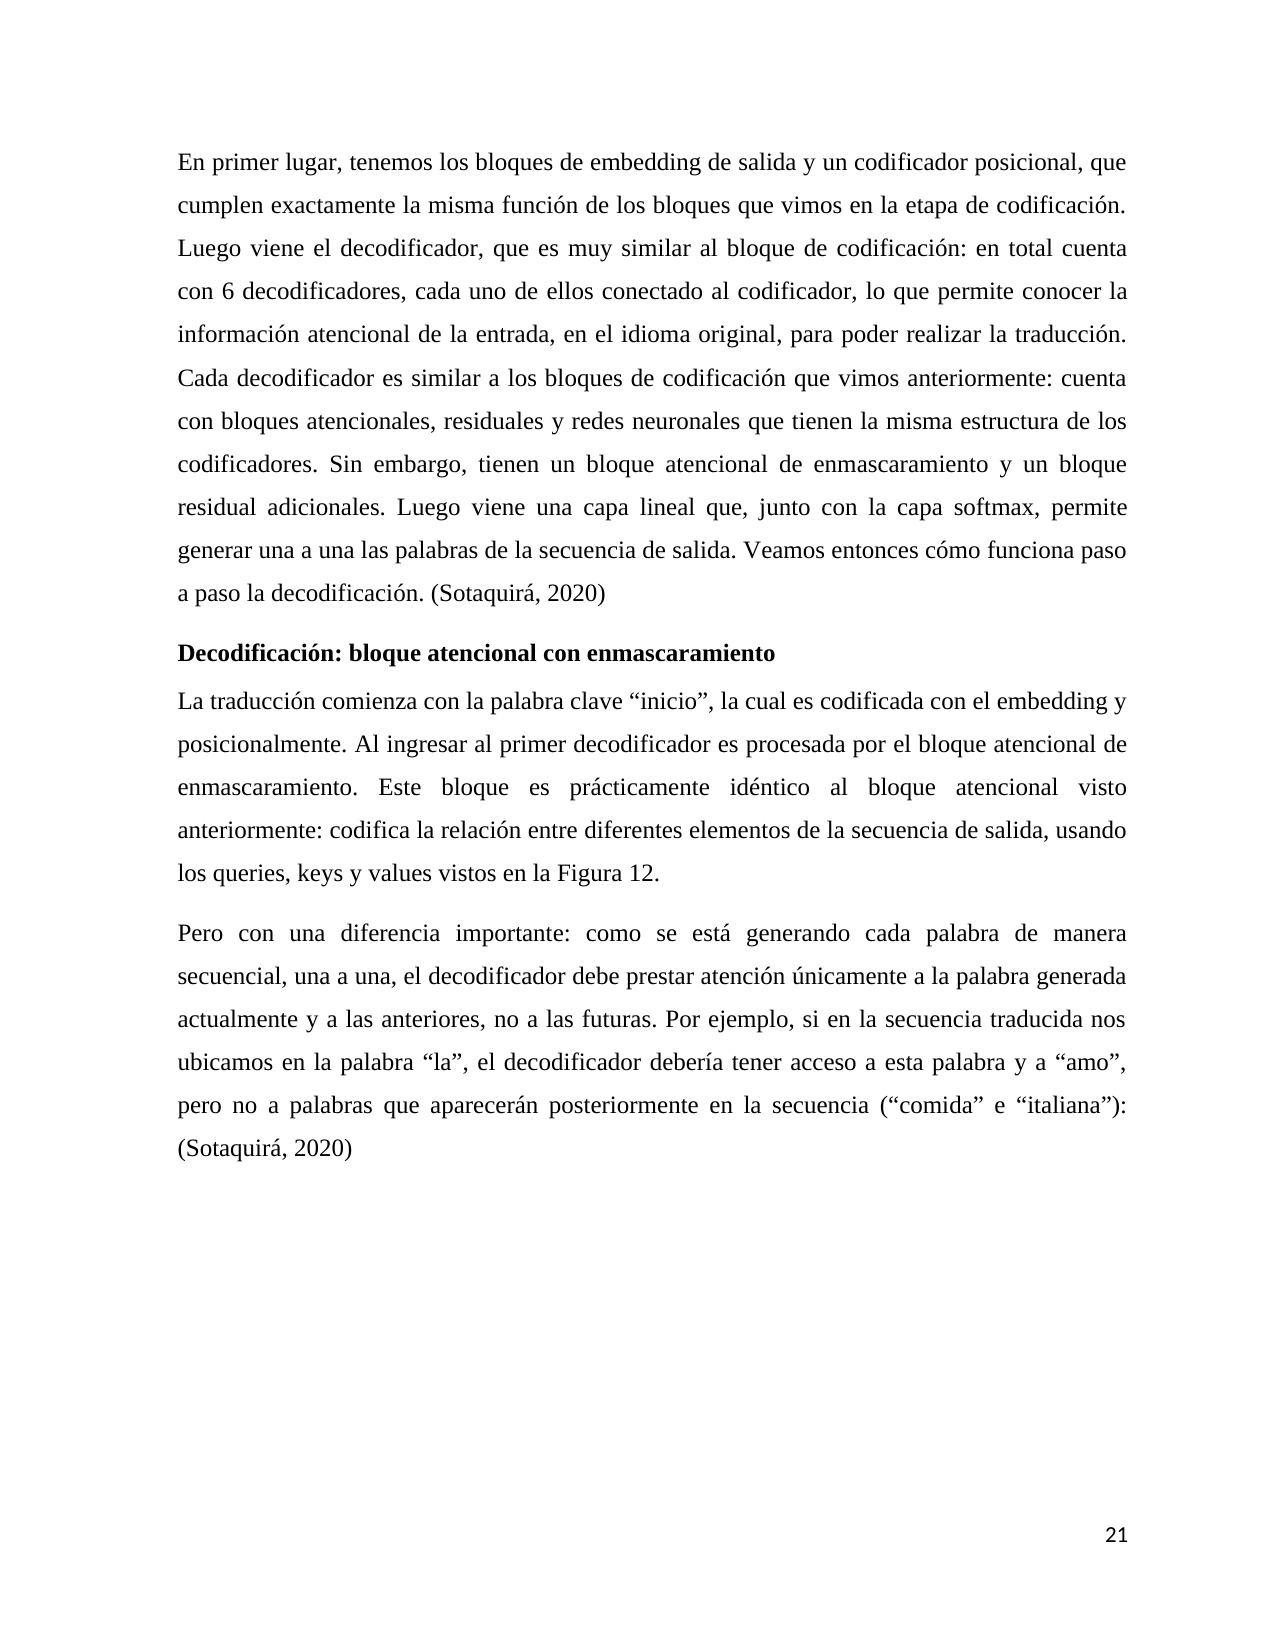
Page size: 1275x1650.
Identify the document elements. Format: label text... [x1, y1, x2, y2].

subtitle Decodificación: bloque atencional con enmascaramiento [177, 638, 1128, 667]
text En primer lugar, tenemos los bloques de embedding de salida y un codificador posicional, que cumplen exactamente la misma función de los bloques que vimos en la etapa de codificación. Luego viene el decodificador, que es muy similar al bloque de codificación: en total cuenta con 6 decodificadores, cada uno de ellos conectado al codificador, lo que permite conocer la información atencional de la entrada, en el idioma original, para poder realizar la traducción. Cada decodificador es similar a los bloques de codificación que vimos anteriormente: cuenta con bloques atencionales, residuales y redes neuronales que tienen la misma estructura de los codificadores. Sin embargo, tienen un bloque atencional de enmascaramiento y un bloque residual adicionales. Luego viene una capa lineal que, junto con la capa softmax, permite generar una a una las palabras de la secuencia de salida. Veamos entonces cómo funciona paso a paso la decodificación. [177, 147, 1128, 607]
text Pero con una diferencia importante: como se está generando cada palabra de manera secuencial, una a una, el decodificador debe prestar atención únicamente a la palabra generada actualmente y a las anteriores, no a las futuras. Por ejemplo, si en la secuencia traducida nos ubicamos en la palabra “la”, el decodificador debería tener acceso a esta palabra y a “amo”, pero no a palabras que aparecerán posteriormente en la secuencia (“comida” e “italiana”): [177, 918, 1128, 1162]
text La traducción comienza con la palabra clave “inicio”, la cual es codificada con el embedding y posicionalmente. Al ingresar al primer decodificador es procesada por el bloque atencional de enmascaramiento. Este bloque es prácticamente idéntico al bloque atencional visto anteriormente: codifica la relación entre diferentes elementos de la secuencia de salida, usando los queries, keys y values vistos en la Figura 12. [177, 686, 1128, 887]
